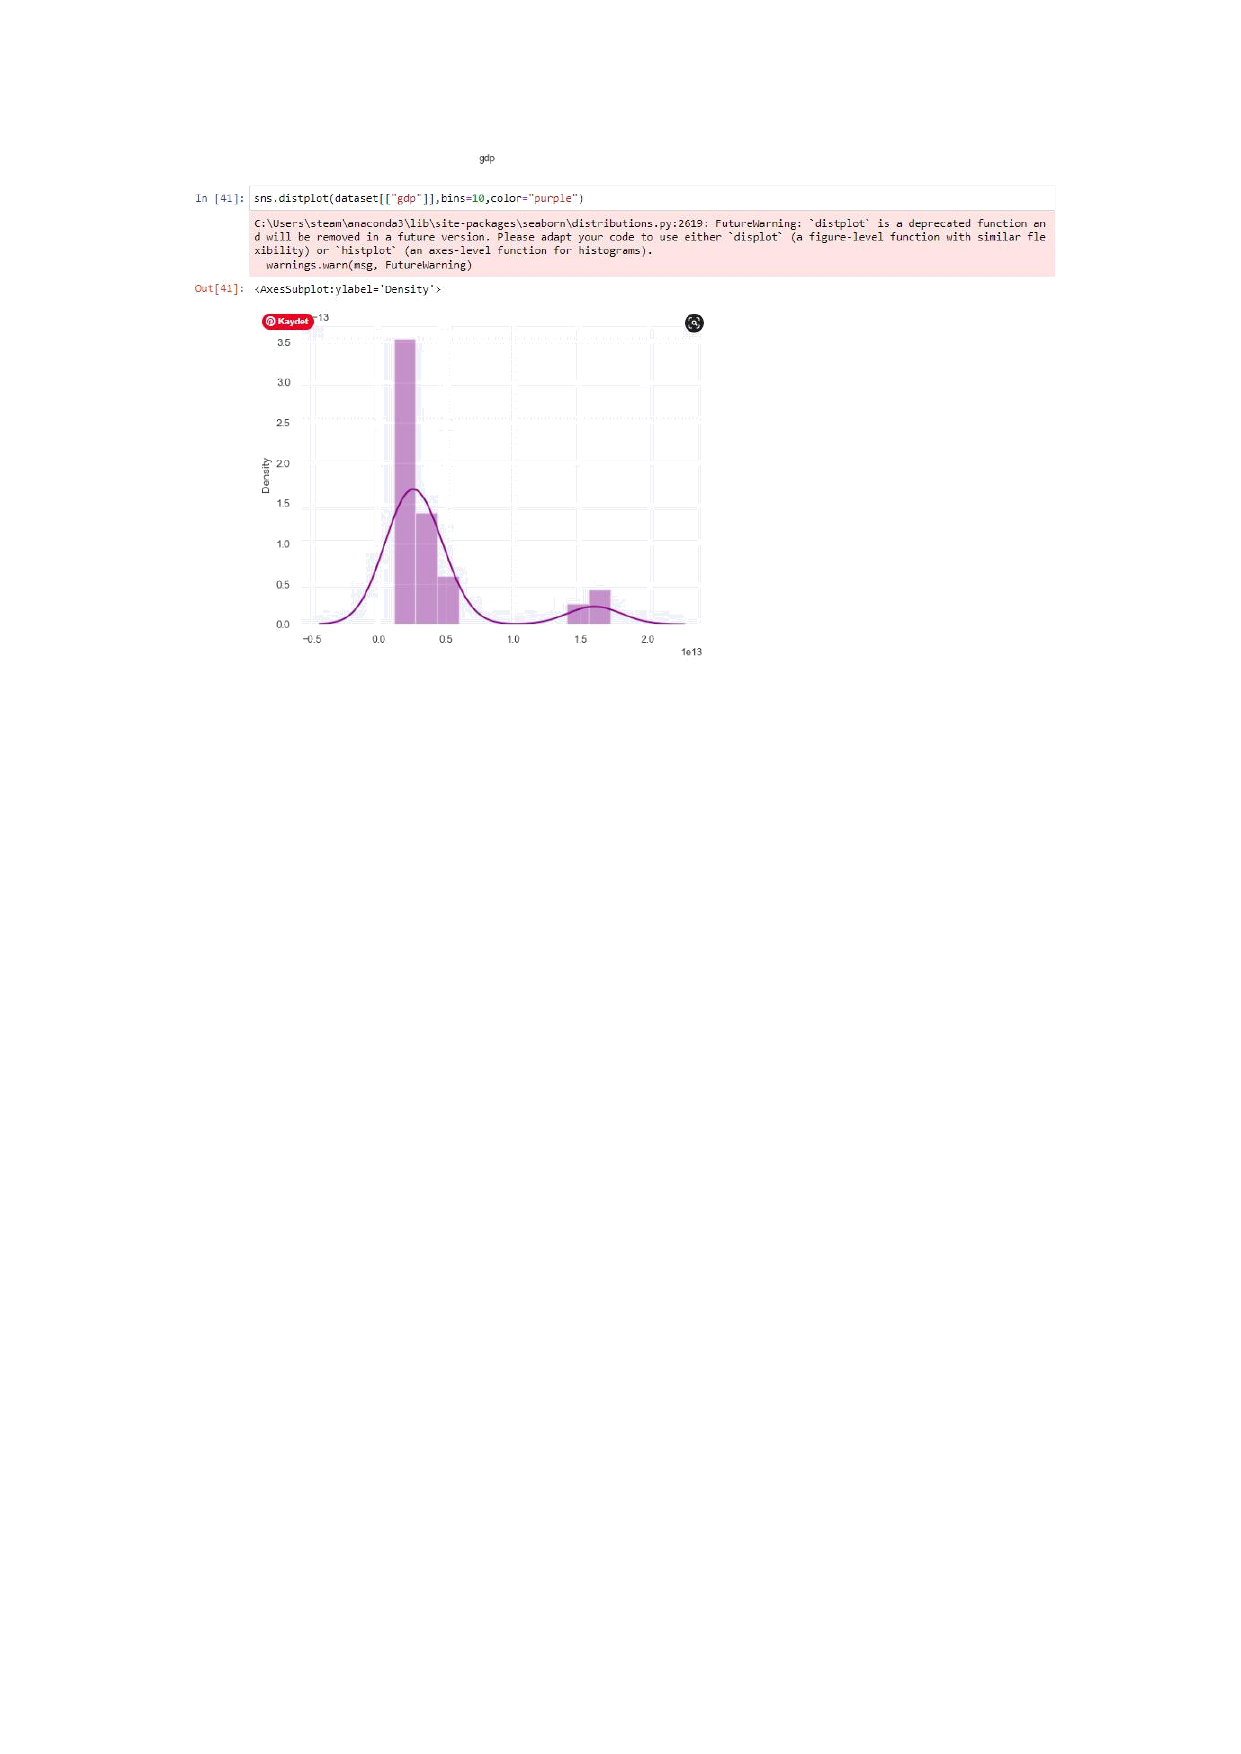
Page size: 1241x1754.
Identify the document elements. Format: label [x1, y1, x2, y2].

picture [150, 150, 1056, 672]
